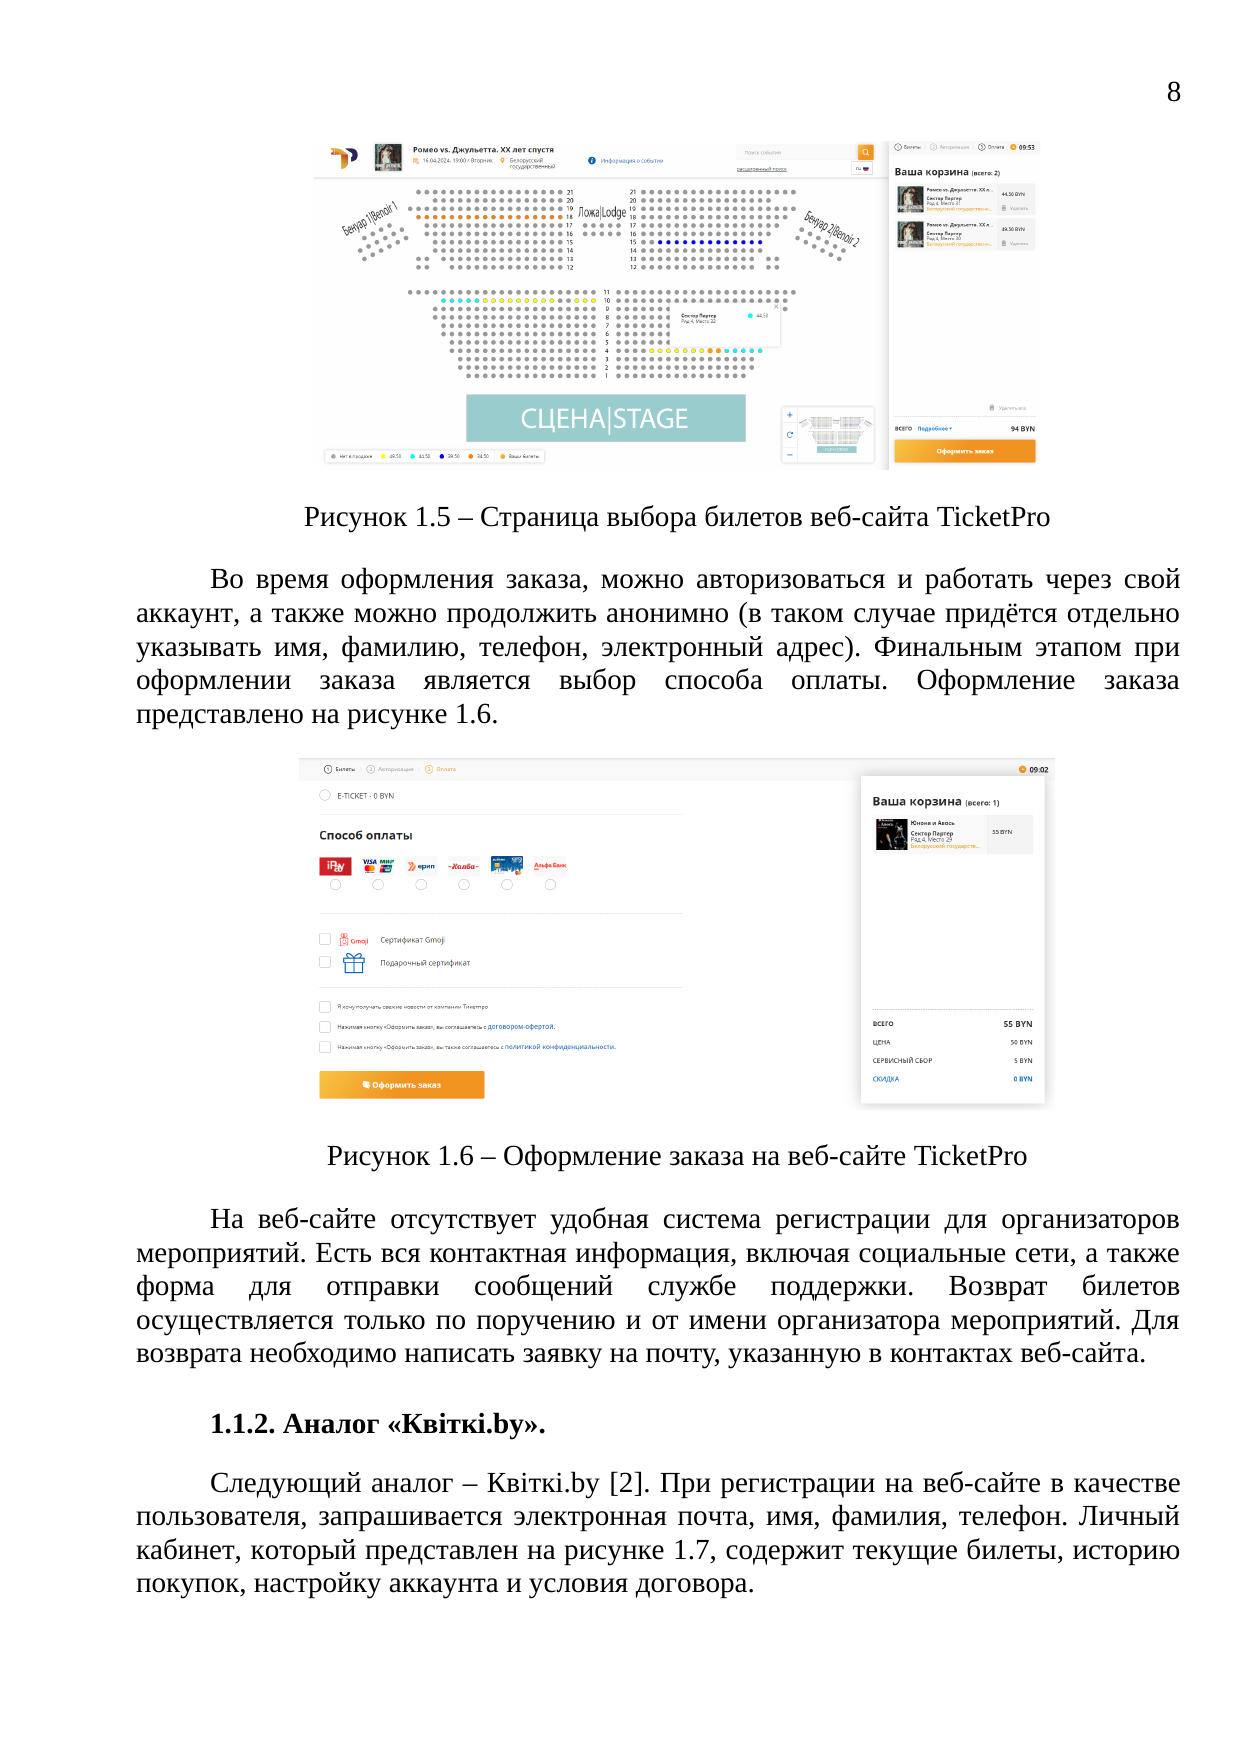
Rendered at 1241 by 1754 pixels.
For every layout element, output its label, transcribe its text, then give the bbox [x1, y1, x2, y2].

text Во время оформления заказа, можно авторизоваться и работать через свой аккаунт, а также можно продолжить анонимно (в таком случае придётся отдельно указывать имя, фамилию, телефон, электронный адрес). Финальным этапом при оформлении заказа является выбор способа оплаты. Оформление заказа представлено на рисунке 1.6. [136, 562, 1181, 729]
picture [313, 141, 1041, 470]
picture [298, 758, 1056, 1110]
text Рисунок 1.6 – Оформление заказа на веб-сайте TicketPro [136, 1138, 1181, 1172]
text Следующий аналог – Квiткi.by [2]. При регистрации на веб-сайте в качестве пользователя, запрашивается электронная почта, имя, фамилия, телефон. Личный кабинет, который представлен на рисунке 1.7, содержит текущие билеты, историю покупок, настройку аккаунта и условия договора. [136, 1465, 1181, 1599]
text На веб-сайте отсутствует удобная система регистрации для организаторов мероприятий. Есть вся контактная информация, включая социальные сети, а также форма для отправки сообщений службе поддержки. Возврат билетов осуществляется только по поручению и от имени организатора мероприятий. Для возврата необходимо написать заявку на почту, указанную в контактах веб-сайта. [136, 1201, 1181, 1369]
text Рисунок 1.5 – Страница выбора билетов веб-сайта TicketPro [136, 499, 1181, 532]
subtitle 1.1.2. Аналог «Квiткi.by». [136, 1406, 1181, 1440]
